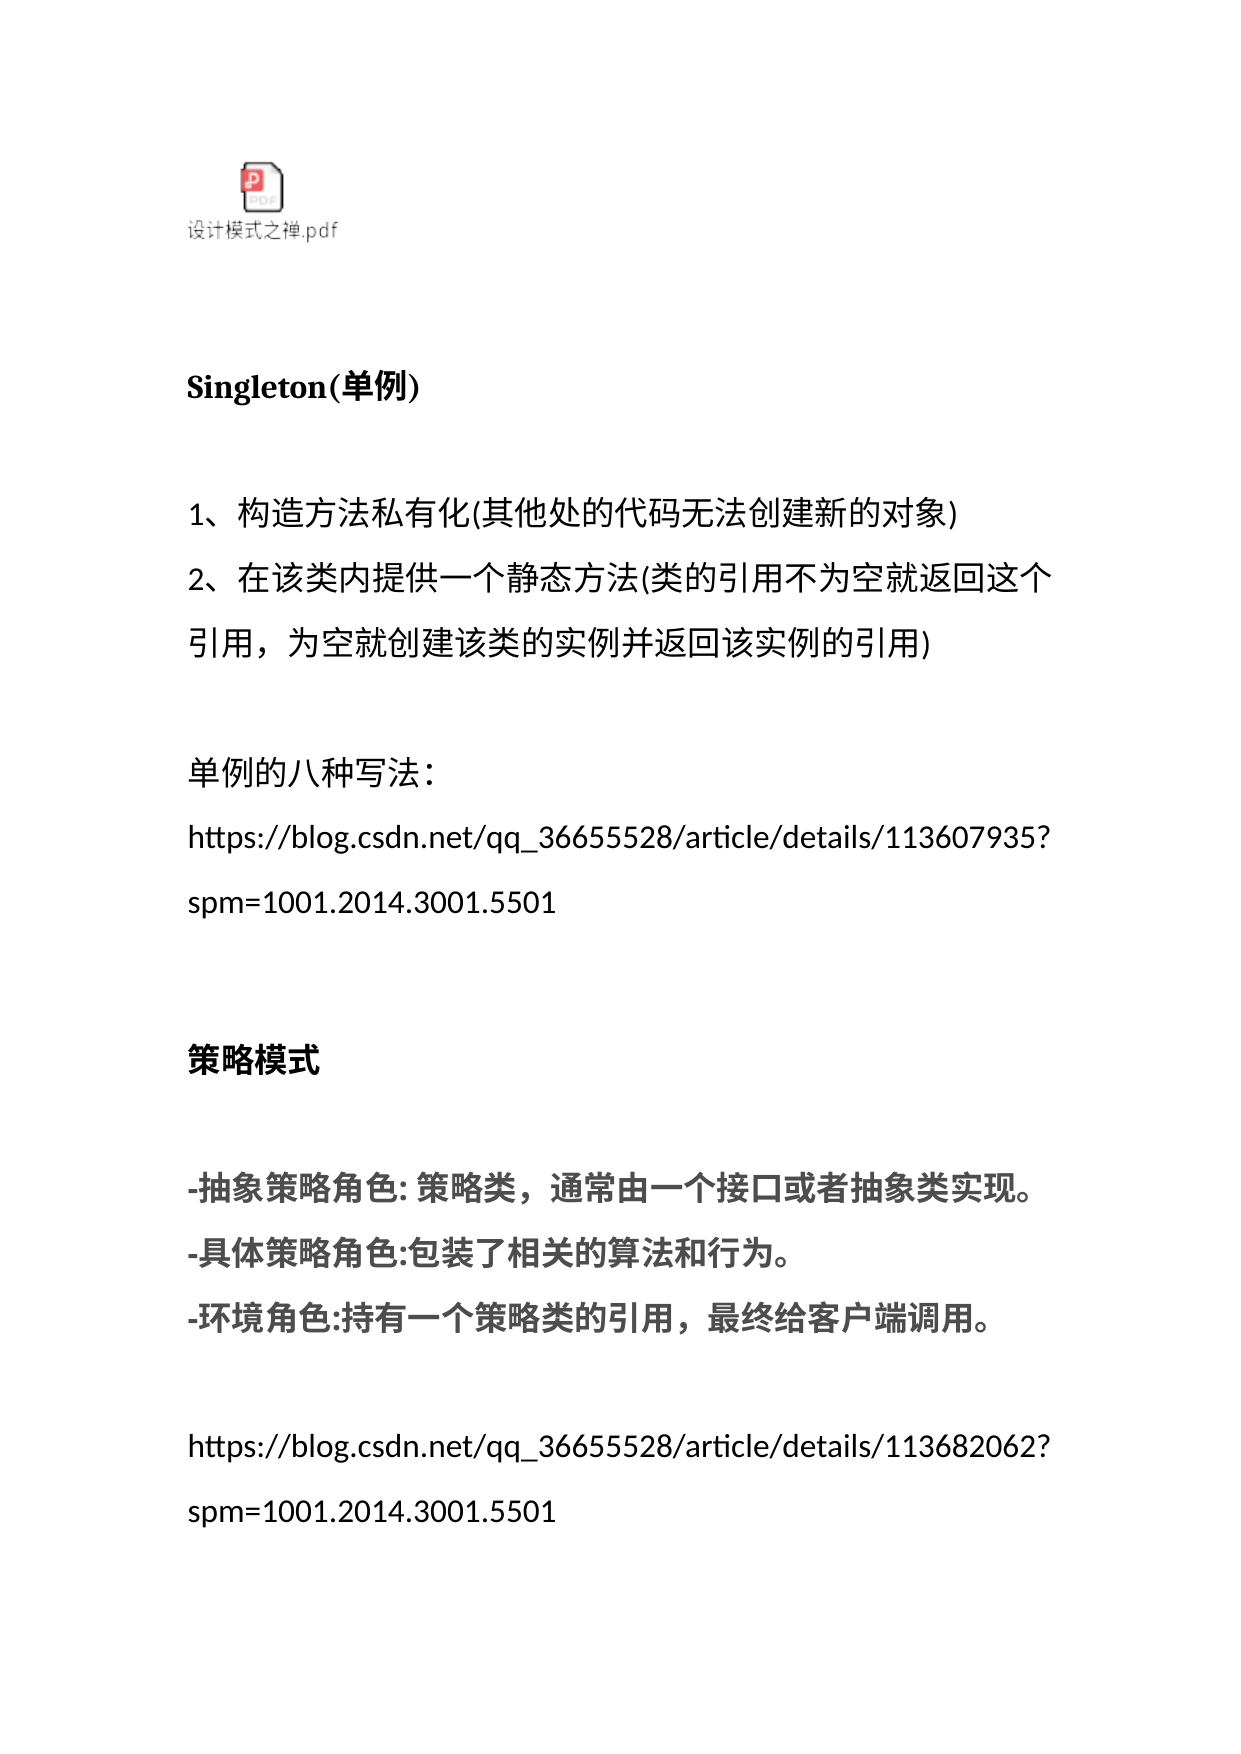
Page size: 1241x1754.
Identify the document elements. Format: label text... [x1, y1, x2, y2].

text https://blog.csdn.net/qq_36655528/article/details/113682062?spm=1001.2014.3001.5501 [187, 1413, 1053, 1543]
text -抽象策略角色: 策略类，通常由一个接口或者抽象类实现。 -具体策略角色:包装了相关的算法和行为。 -环境角色:持有一个策略类的引用，最终给客户端调用。 [187, 1153, 1053, 1348]
list 构造方法私有化(其他处的代码无法创建新的对象) [187, 479, 1053, 544]
list 在该类内提供一个静态方法(类的引用不为空就返回这个引用，为空就创建该类的实例并返回该实例的引用) [187, 544, 1053, 674]
subtitle Singleton(单例) [187, 352, 1053, 417]
list 单例的八种写法： [187, 739, 1053, 804]
list https://blog.csdn.net/qq_36655528/article/details/113607935?spm=1001.2014.3001.5501 [187, 804, 1053, 934]
subtitle 策略模式 [187, 1026, 1053, 1091]
